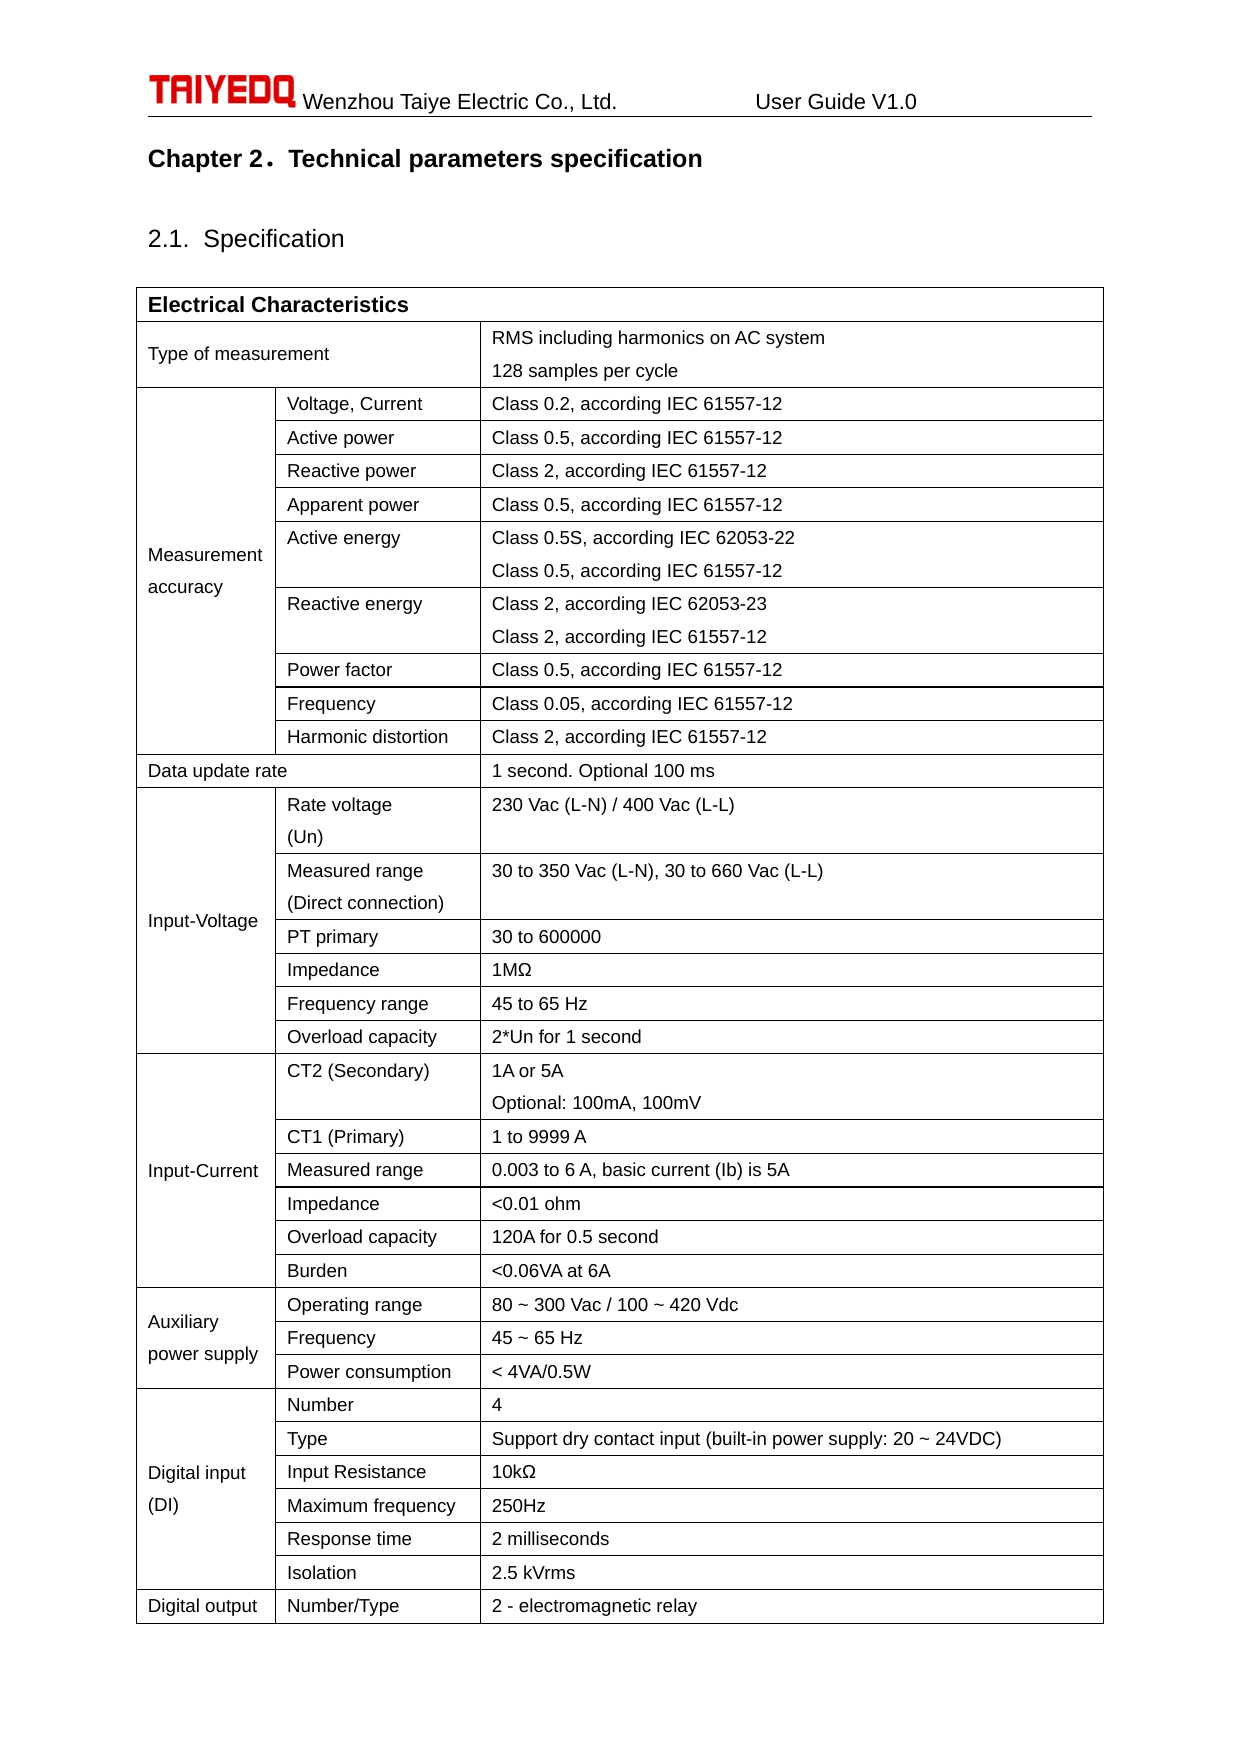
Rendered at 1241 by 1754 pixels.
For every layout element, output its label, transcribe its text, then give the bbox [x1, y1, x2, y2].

table_cell Impedance [276, 954, 480, 986]
table_cell 30 to 600000 [481, 920, 1103, 953]
table_cell Voltage, Current [276, 388, 480, 420]
table_cell <0.01 ohm [481, 1188, 1103, 1220]
table_cell 45 to 65 Hz [481, 987, 1103, 1020]
table_cell 1 to 9999 A [481, 1120, 1103, 1153]
table_cell Maximum frequency [276, 1489, 480, 1522]
table_cell Data update rate [137, 755, 480, 787]
table_cell Measured range [276, 1154, 480, 1186]
table_cell Class 2, according IEC 62053-23 Class 2, according IEC 61557-12 [481, 588, 1103, 653]
table_cell Impedance [276, 1188, 480, 1220]
table_cell 1MΩ [481, 954, 1103, 986]
table_cell 2*Un for 1 second [481, 1021, 1103, 1053]
table_cell Power consumption [276, 1355, 480, 1388]
table_cell CT2 (Secondary) [276, 1054, 480, 1119]
table_cell Input Resistance [276, 1456, 480, 1488]
table_cell 120A for 0.5 second [481, 1221, 1103, 1253]
table_cell 30 to 350 Vac (L-N), 30 to 660 Vac (L-L) [481, 854, 1103, 919]
table_cell Measured range (Direct connection) [276, 854, 480, 919]
table_cell 80 ~ 300 Vac / 100 ~ 420 Vdc [481, 1288, 1103, 1321]
table_cell Class 2, according IEC 61557-12 [481, 455, 1103, 487]
table_cell 4 [481, 1389, 1103, 1421]
table_cell 250Hz [481, 1489, 1103, 1522]
table_cell Reactive energy [276, 588, 480, 653]
table_cell Response time [276, 1523, 480, 1555]
table_cell CT1 (Primary) [276, 1120, 480, 1153]
table_cell Overload capacity [276, 1021, 480, 1053]
table_cell Type of measurement [137, 322, 480, 387]
table_cell Burden [276, 1255, 480, 1287]
table_cell Active power [276, 421, 480, 454]
table_cell Number/Type [276, 1590, 480, 1622]
table_cell Class 0.05, according IEC 61557-12 [481, 688, 1103, 720]
table_header Electrical Characteristics [137, 288, 1103, 321]
table_cell Number [276, 1389, 480, 1421]
table_cell Frequency range [276, 987, 480, 1020]
table_cell Power factor [276, 654, 480, 686]
table_cell Digital output (DO) [137, 1590, 275, 1622]
table_cell 230 Vac (L-N) / 400 Vac (L-L) [481, 788, 1103, 853]
subtitle 2.1. Specification [148, 222, 1092, 254]
table_cell Class 0.5, according IEC 61557-12 [481, 654, 1103, 686]
table_cell Class 0.5S, according IEC 62053-22 Class 0.5, according IEC 61557-12 [481, 522, 1103, 587]
subtitle Chapter 2．Technical parameters specification [148, 124, 1092, 189]
table_cell Operating range [276, 1288, 480, 1321]
table_cell Input-Current [137, 1054, 275, 1287]
table_cell Active energy [276, 522, 480, 587]
table_cell RMS including harmonics on AC system 128 samples per cycle [481, 322, 1103, 387]
table_cell Overload capacity [276, 1221, 480, 1253]
table_cell Input-Voltage [137, 788, 275, 1053]
table_cell Type [276, 1422, 480, 1455]
table_cell Class 0.2, according IEC 61557-12 [481, 388, 1103, 420]
table_cell 45 ~ 65 Hz [481, 1322, 1103, 1354]
table_cell 1 second. Optional 100 ms [481, 755, 1103, 787]
table_cell Reactive power [276, 455, 480, 487]
table_cell Apparent power [276, 488, 480, 521]
table_cell Auxiliary power supply [137, 1288, 275, 1388]
table_cell 0.003 to 6 A, basic current (Ib) is 5A [481, 1154, 1103, 1186]
table_cell Isolation [276, 1556, 480, 1589]
table_cell 2 milliseconds [481, 1523, 1103, 1555]
table_cell < 4VA/0.5W [481, 1355, 1103, 1388]
table_cell Frequency [276, 688, 480, 720]
table_cell Frequency [276, 1322, 480, 1354]
table_cell Harmonic distortion [276, 721, 480, 753]
table_cell 2.5 kVrms [481, 1556, 1103, 1589]
table_cell 2 - electromagnetic relay [481, 1590, 1103, 1622]
table_cell Rate voltage (Un) [276, 788, 480, 853]
table_cell <0.06VA at 6A [481, 1255, 1103, 1287]
table_cell Measurement accuracy [137, 388, 275, 753]
table_cell Support dry contact input (built-in power supply: 20 ~ 24VDC) [481, 1422, 1103, 1455]
table_cell Class 2, according IEC 61557-12 [481, 721, 1103, 753]
table_cell PT primary [276, 920, 480, 953]
table_cell Class 0.5, according IEC 61557-12 [481, 488, 1103, 521]
table_cell Class 0.5, according IEC 61557-12 [481, 421, 1103, 454]
table_cell 1A or 5A Optional: 100mA, 100mV [481, 1054, 1103, 1119]
table_cell Digital input (DI) [137, 1389, 275, 1589]
picture [147, 70, 297, 110]
table_cell 10kΩ [481, 1456, 1103, 1488]
